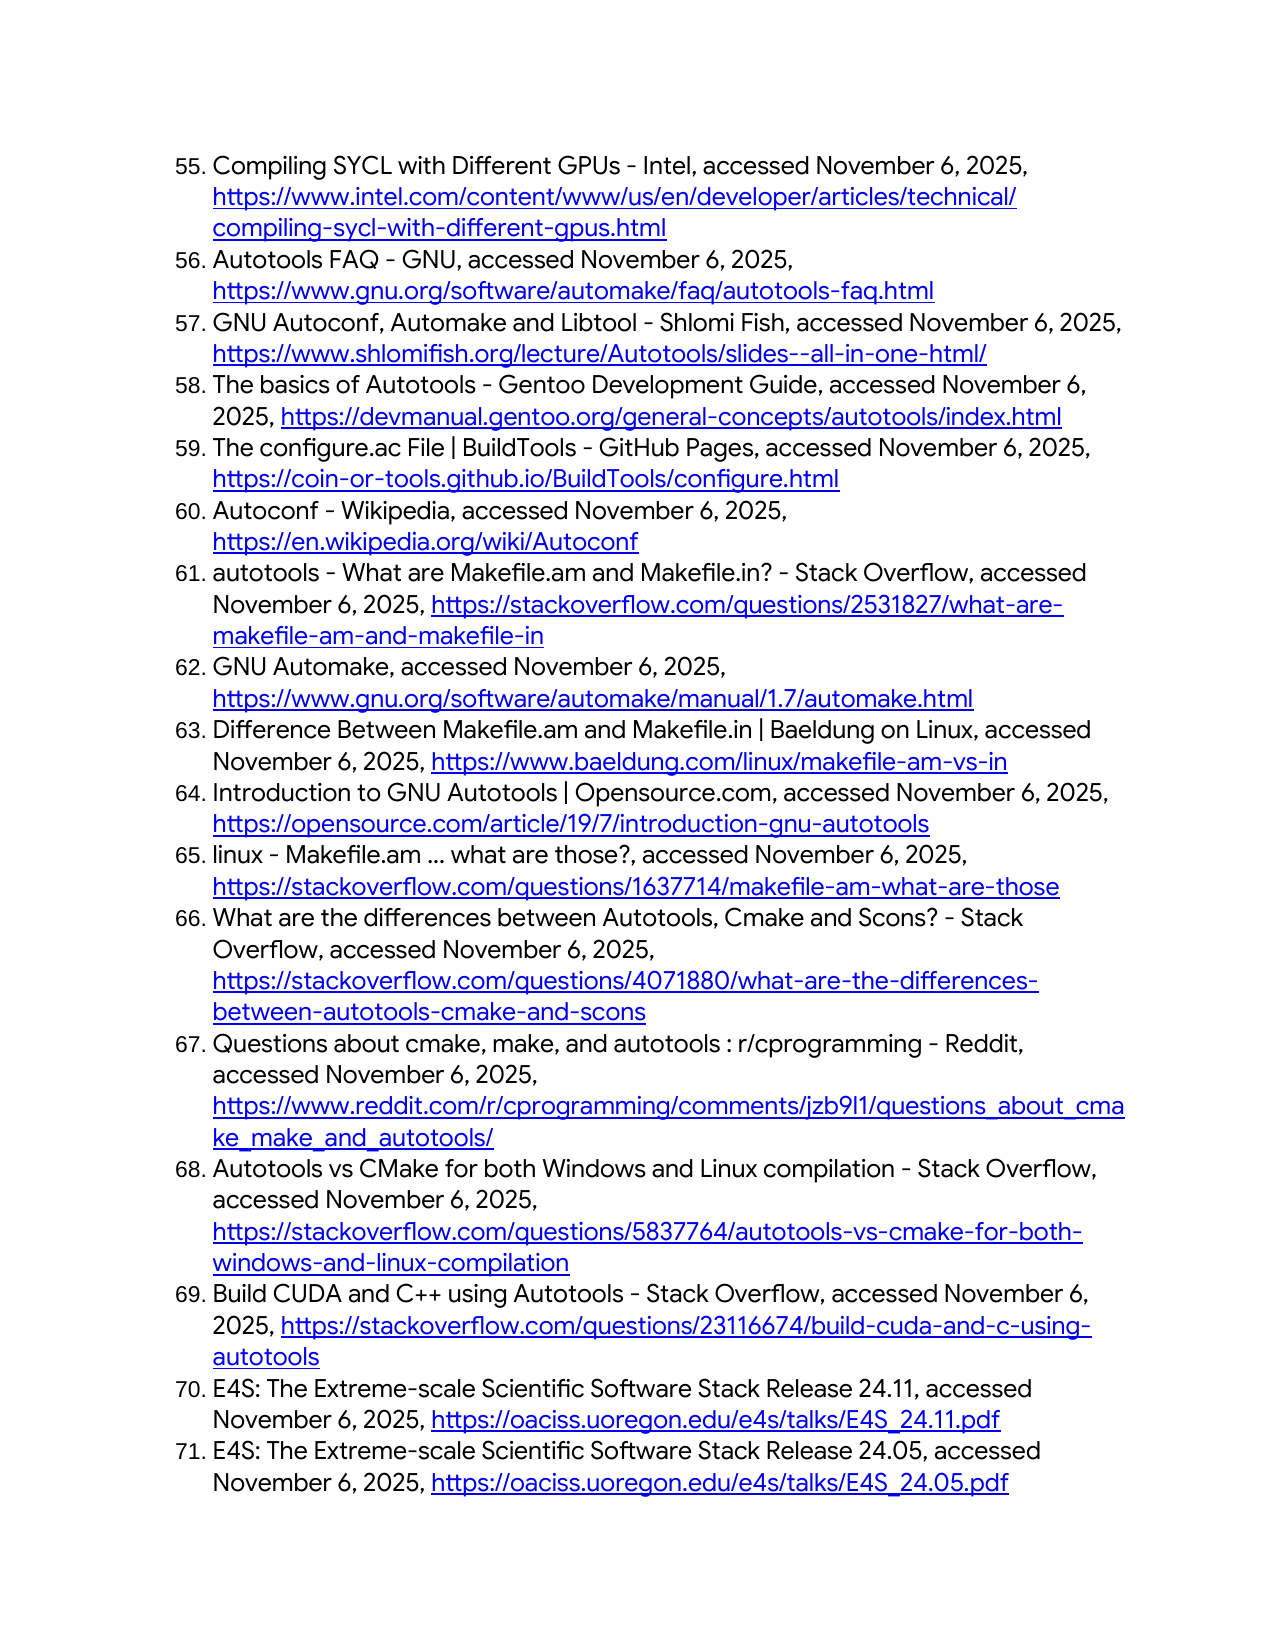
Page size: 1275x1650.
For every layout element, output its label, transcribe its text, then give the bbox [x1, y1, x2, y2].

list Introduction to GNU Autotools | Opensource.com, accessed November 6, 2025, https://opensource.com/article/19/7/introduction-gnu-autotools [175, 777, 1125, 840]
list The basics of Autotools - Gentoo Development Guide, accessed November 6, 2025, https://devmanual.gentoo.org/general-concepts/autotools/index.html [175, 369, 1125, 432]
list GNU Autoconf, Automake and Libtool - Shlomi Fish, accessed November 6, 2025, https://www.shlomifish.org/lecture/Autotools/slides--all-in-one-html/ [175, 307, 1125, 369]
list Autotools FAQ - GNU, accessed November 6, 2025, https://www.gnu.org/software/automake/faq/autotools-faq.html [175, 244, 1125, 307]
list GNU Automake, accessed November 6, 2025, https://www.gnu.org/software/automake/manual/1.7/automake.html [175, 652, 1125, 714]
list autotools - What are Makefile.am and Makefile.in? - Stack Overflow, accessed November 6, 2025, https://stackoverflow.com/questions/2531827/what-are-makefile-am-and-makefile-in [175, 558, 1125, 652]
list Questions about cmake, make, and autotools : r/cprogramming - Reddit, accessed November 6, 2025, https://www.reddit.com/r/cprogramming/comments/jzb9l1/questions_about_cmake_make_and_autotools/ [175, 1028, 1125, 1153]
list E4S: The Extreme-scale Scientific Software Stack Release 24.11, accessed November 6, 2025, https://oaciss.uoregon.edu/e4s/talks/E4S_24.11.pdf [175, 1373, 1125, 1436]
list Autotools vs CMake for both Windows and Linux compilation - Stack Overflow, accessed November 6, 2025, https://stackoverflow.com/questions/5837764/autotools-vs-cmake-for-both-windows-and-linux-compilation [175, 1153, 1125, 1279]
list Difference Between Makefile.am and Makefile.in | Baeldung on Linux, accessed November 6, 2025, https://www.baeldung.com/linux/makefile-am-vs-in [175, 714, 1125, 777]
list The configure.ac File | BuildTools - GitHub Pages, accessed November 6, 2025, https://coin-or-tools.github.io/BuildTools/configure.html [175, 432, 1125, 495]
list What are the differences between Autotools, Cmake and Scons? - Stack Overflow, accessed November 6, 2025, https://stackoverflow.com/questions/4071880/what-are-the-differences-between-autotools-cmake-and-scons [175, 902, 1125, 1028]
list Compiling SYCL with Different GPUs - Intel, accessed November 6, 2025, https://www.intel.com/content/www/us/en/developer/articles/technical/compiling-sycl-with-different-gpus.html [175, 150, 1125, 244]
list E4S: The Extreme-scale Scientific Software Stack Release 24.05, accessed November 6, 2025, https://oaciss.uoregon.edu/e4s/talks/E4S_24.05.pdf [175, 1436, 1125, 1498]
list Autoconf - Wikipedia, accessed November 6, 2025, https://en.wikipedia.org/wiki/Autoconf [175, 495, 1125, 558]
list Build CUDA and C++ using Autotools - Stack Overflow, accessed November 6, 2025, https://stackoverflow.com/questions/23116674/build-cuda-and-c-using-autotools [175, 1279, 1125, 1373]
list linux - Makefile.am ... what are those?, accessed November 6, 2025, https://stackoverflow.com/questions/1637714/makefile-am-what-are-those [175, 840, 1125, 902]
